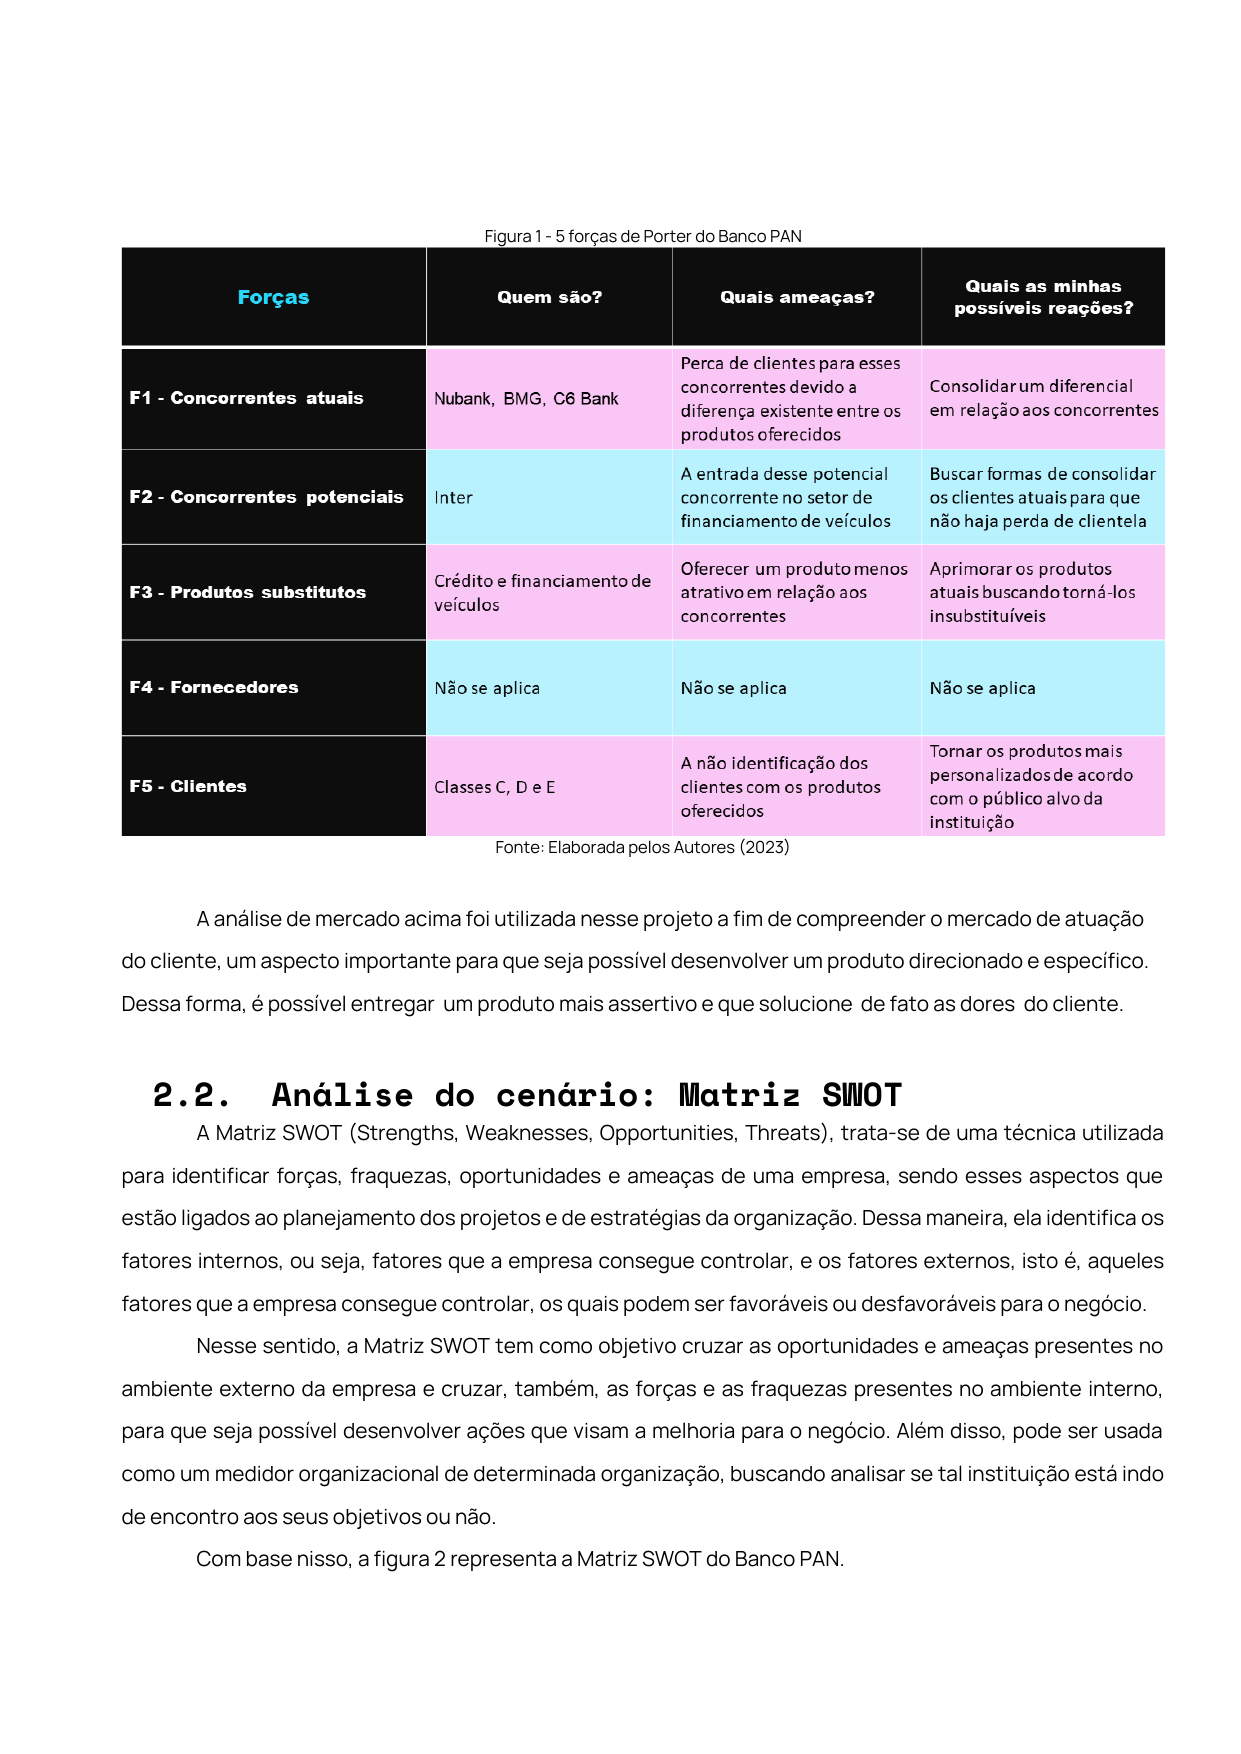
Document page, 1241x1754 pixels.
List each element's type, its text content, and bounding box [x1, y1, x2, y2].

picture [121, 247, 1166, 836]
text Figura 1 - 5 forças de Porter do Banco PAN [121, 225, 1165, 247]
text A análise de mercado acima foi utilizada nesse projeto a fim de compreender o mercado de atuação do cliente, um aspecto importante para que seja possível desenvolver um produto direcionado e específico. Dessa forma, é possível entregar um produto mais assertivo e que solucione de fato as dores do cliente. [121, 904, 1165, 1017]
text Fonte: Elaborada pelos Autores (2023) [121, 836, 1165, 858]
text A Matriz SWOT (Strengths, Weaknesses, Opportunities, Threats), trata-se de uma técnica utilizada para identificar forças, fraquezas, oportunidades e ameaças de uma empresa, sendo esses aspectos que estão ligados ao planejamento dos projetos e de estratégias da organização. Dessa maneira, ela identifica os fatores internos, ou seja, fatores que a empresa consegue controlar, e os fatores externos, isto é, aqueles fatores que a empresa consegue controlar, os quais podem ser favoráveis ou desfavoráveis para o negócio. [121, 1118, 1165, 1317]
text Nesse sentido, a Matriz SWOT tem como objetivo cruzar as oportunidades e ameaças presentes no ambiente externo da empresa e cruzar, também, as forças e as fraquezas presentes no ambiente interno, para que seja possível desenvolver ações que visam a melhoria para o negócio. Além disso, pode ser usada como um medidor organizacional de determinada organização, buscando analisar se tal instituição está indo de encontro aos seus objetivos ou não. [121, 1331, 1165, 1530]
subtitle Análise do cenário: Matriz SWOT [234, 1069, 1165, 1118]
text Com base nisso, a figura 2 representa a Matriz SWOT do Banco PAN. [121, 1544, 1165, 1573]
